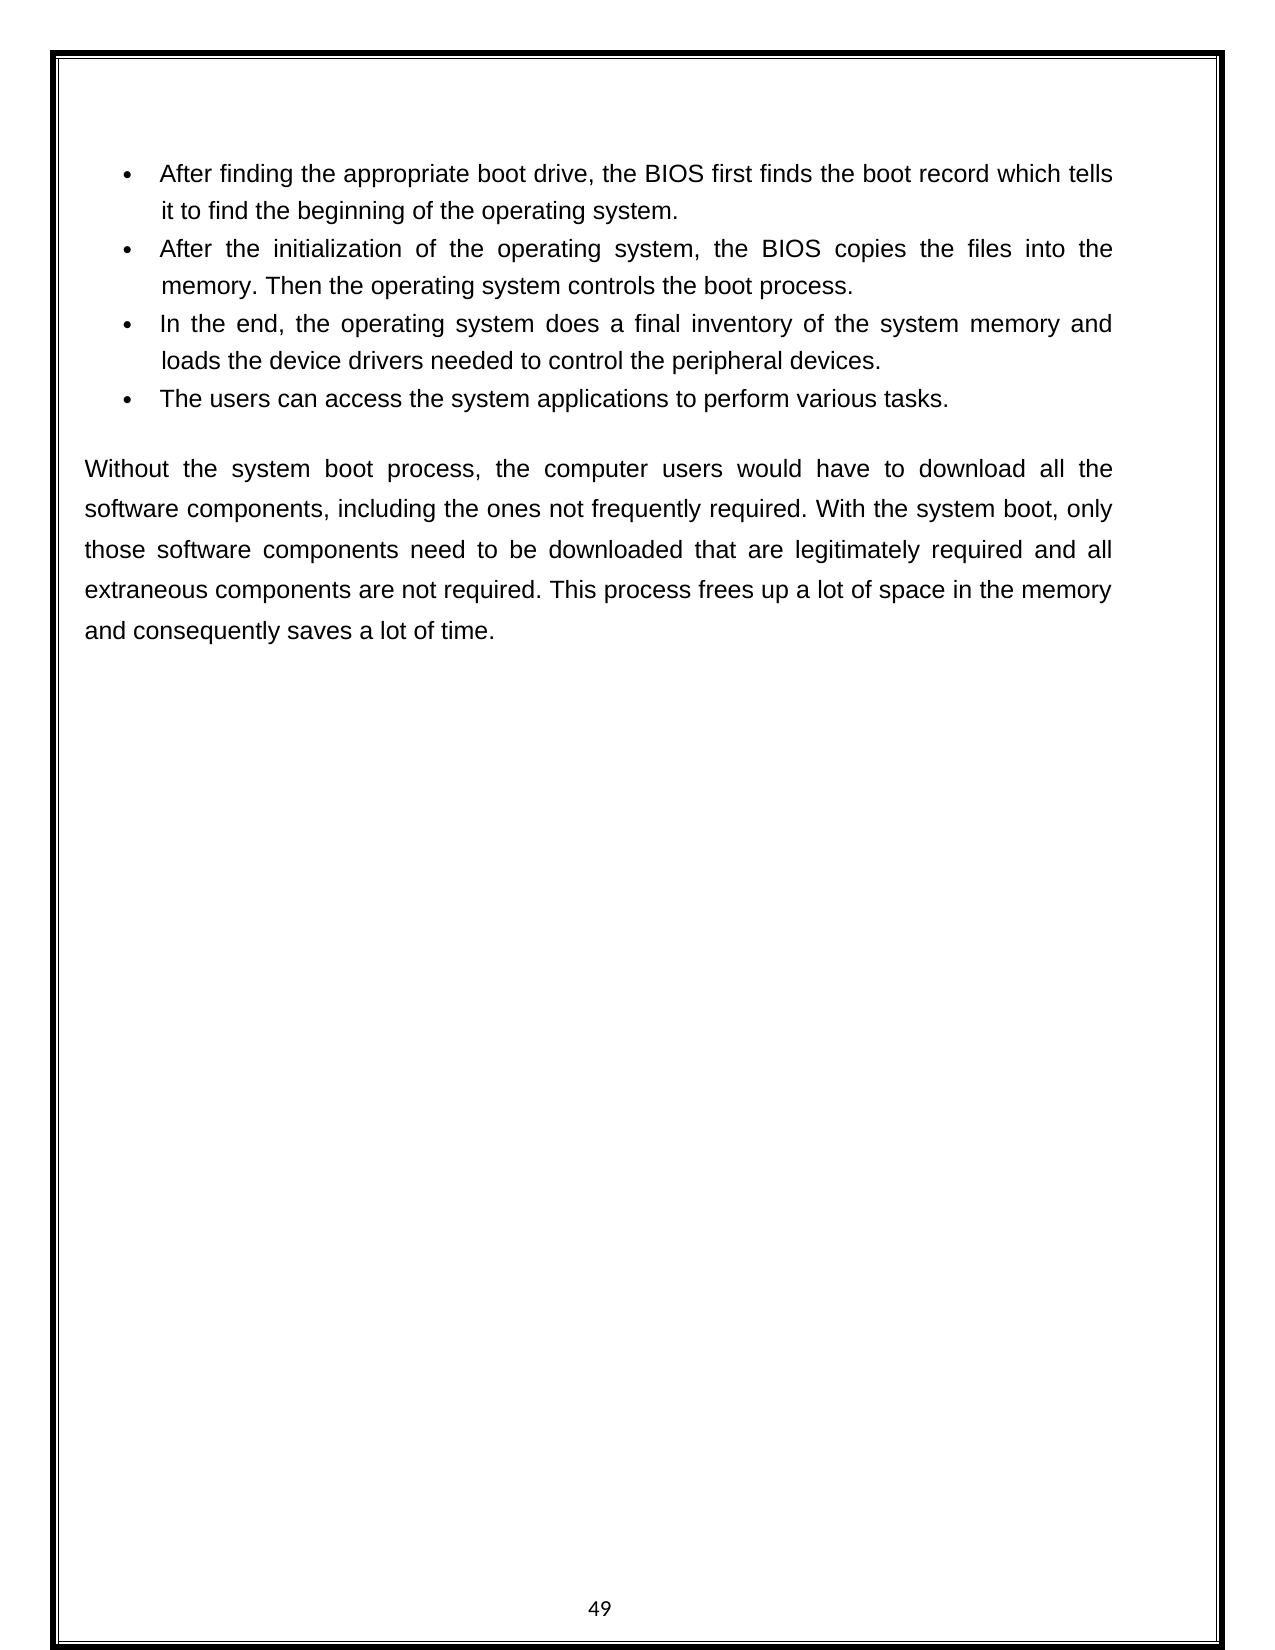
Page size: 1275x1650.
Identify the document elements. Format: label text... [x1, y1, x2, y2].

list In the end, the operating system does a final inventory of the system memory and loads the device drivers needed to control the peripheral devices. [123, 300, 1115, 375]
list After the initialization of the operating system, the BIOS copies the files into the memory. Then the operating system controls the boot process. [123, 225, 1115, 300]
list After finding the appropriate boot drive, the BIOS first finds the boot record which tells it to find the beginning of the operating system. [123, 150, 1115, 225]
text Without the system boot process, the computer users would have to download all the software components, including the ones not frequently required. With the system boot, only those software components need to be downloaded that are legitimately required and all extraneous components are not required. This process frees up a lot of space in the memory and consequently saves a lot of time. [84, 442, 1115, 645]
list The users can access the system applications to perform various tasks. [123, 375, 1115, 412]
